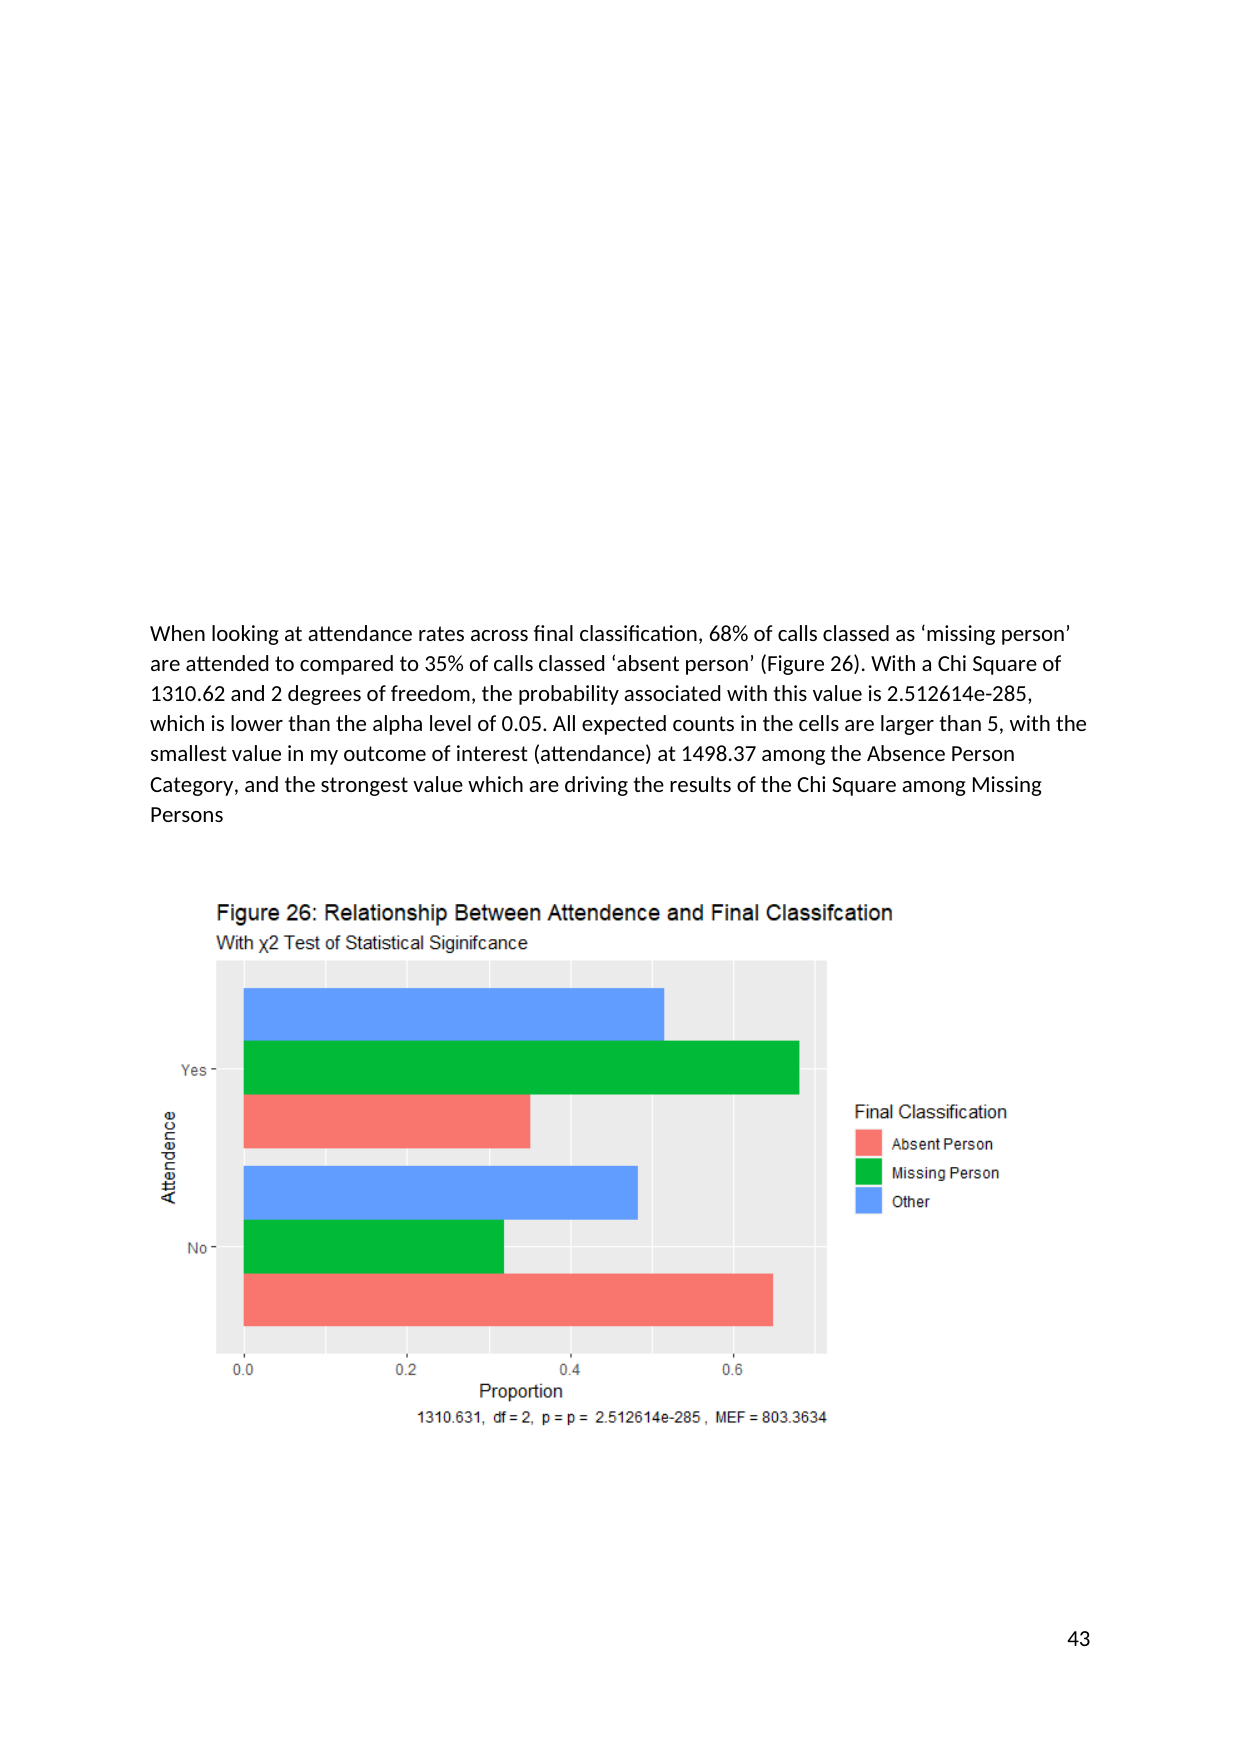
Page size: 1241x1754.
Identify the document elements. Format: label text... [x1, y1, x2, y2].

picture [150, 893, 1025, 1434]
text When looking at attendance rates across final classification, 68% of calls classed as ‘missing person’ are attended to compared to 35% of calls classed ‘absent person’ (Figure 26). With a Chi Square of 1310.62 and 2 degrees of freedom, the probability associated with this value is 2.512614e-285, which is lower than the alpha level of 0.05. All expected counts in the cells are larger than 5, with the smallest value in my outcome of interest (attendance) at 1498.37 among the Absence Person Category, and the strongest value which are driving the results of the Chi Square among Missing Persons [150, 619, 1090, 828]
